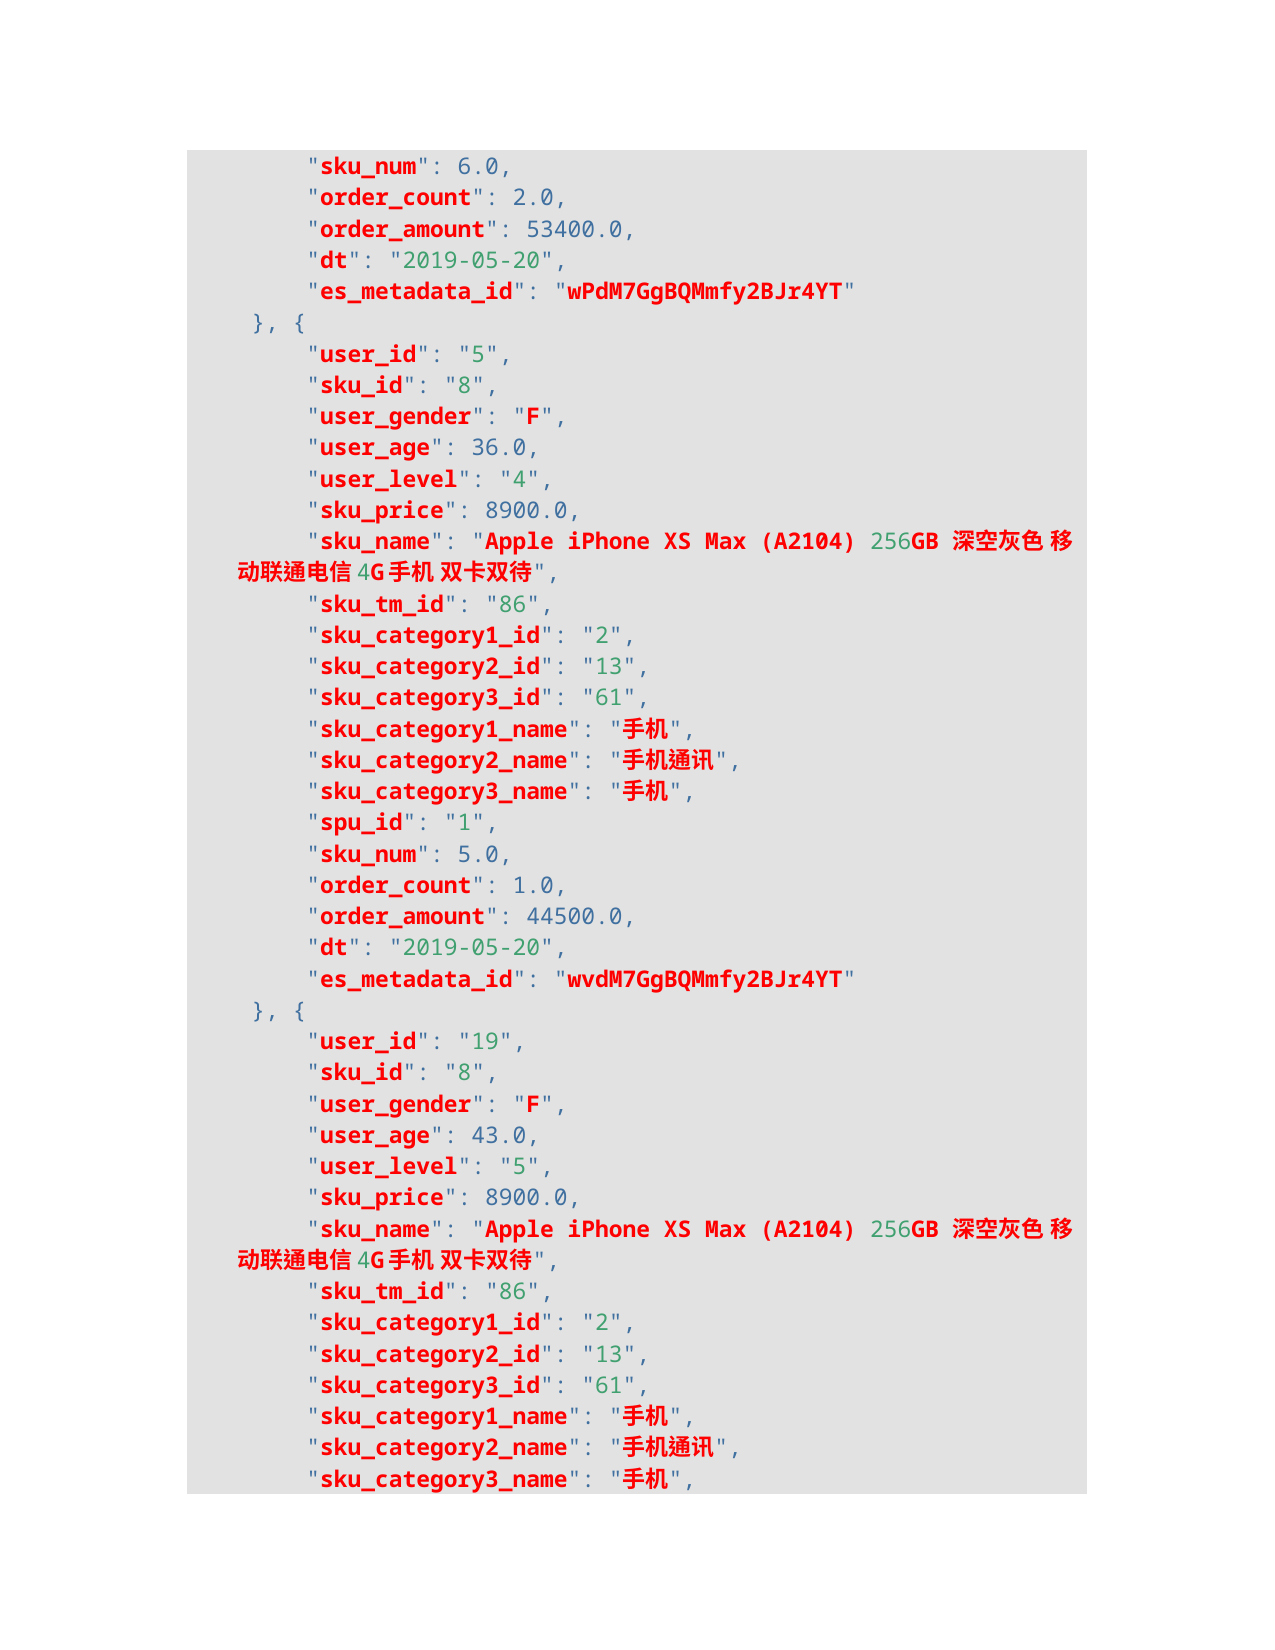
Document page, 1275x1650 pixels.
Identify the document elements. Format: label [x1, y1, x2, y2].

list [187, 150, 1087, 1494]
